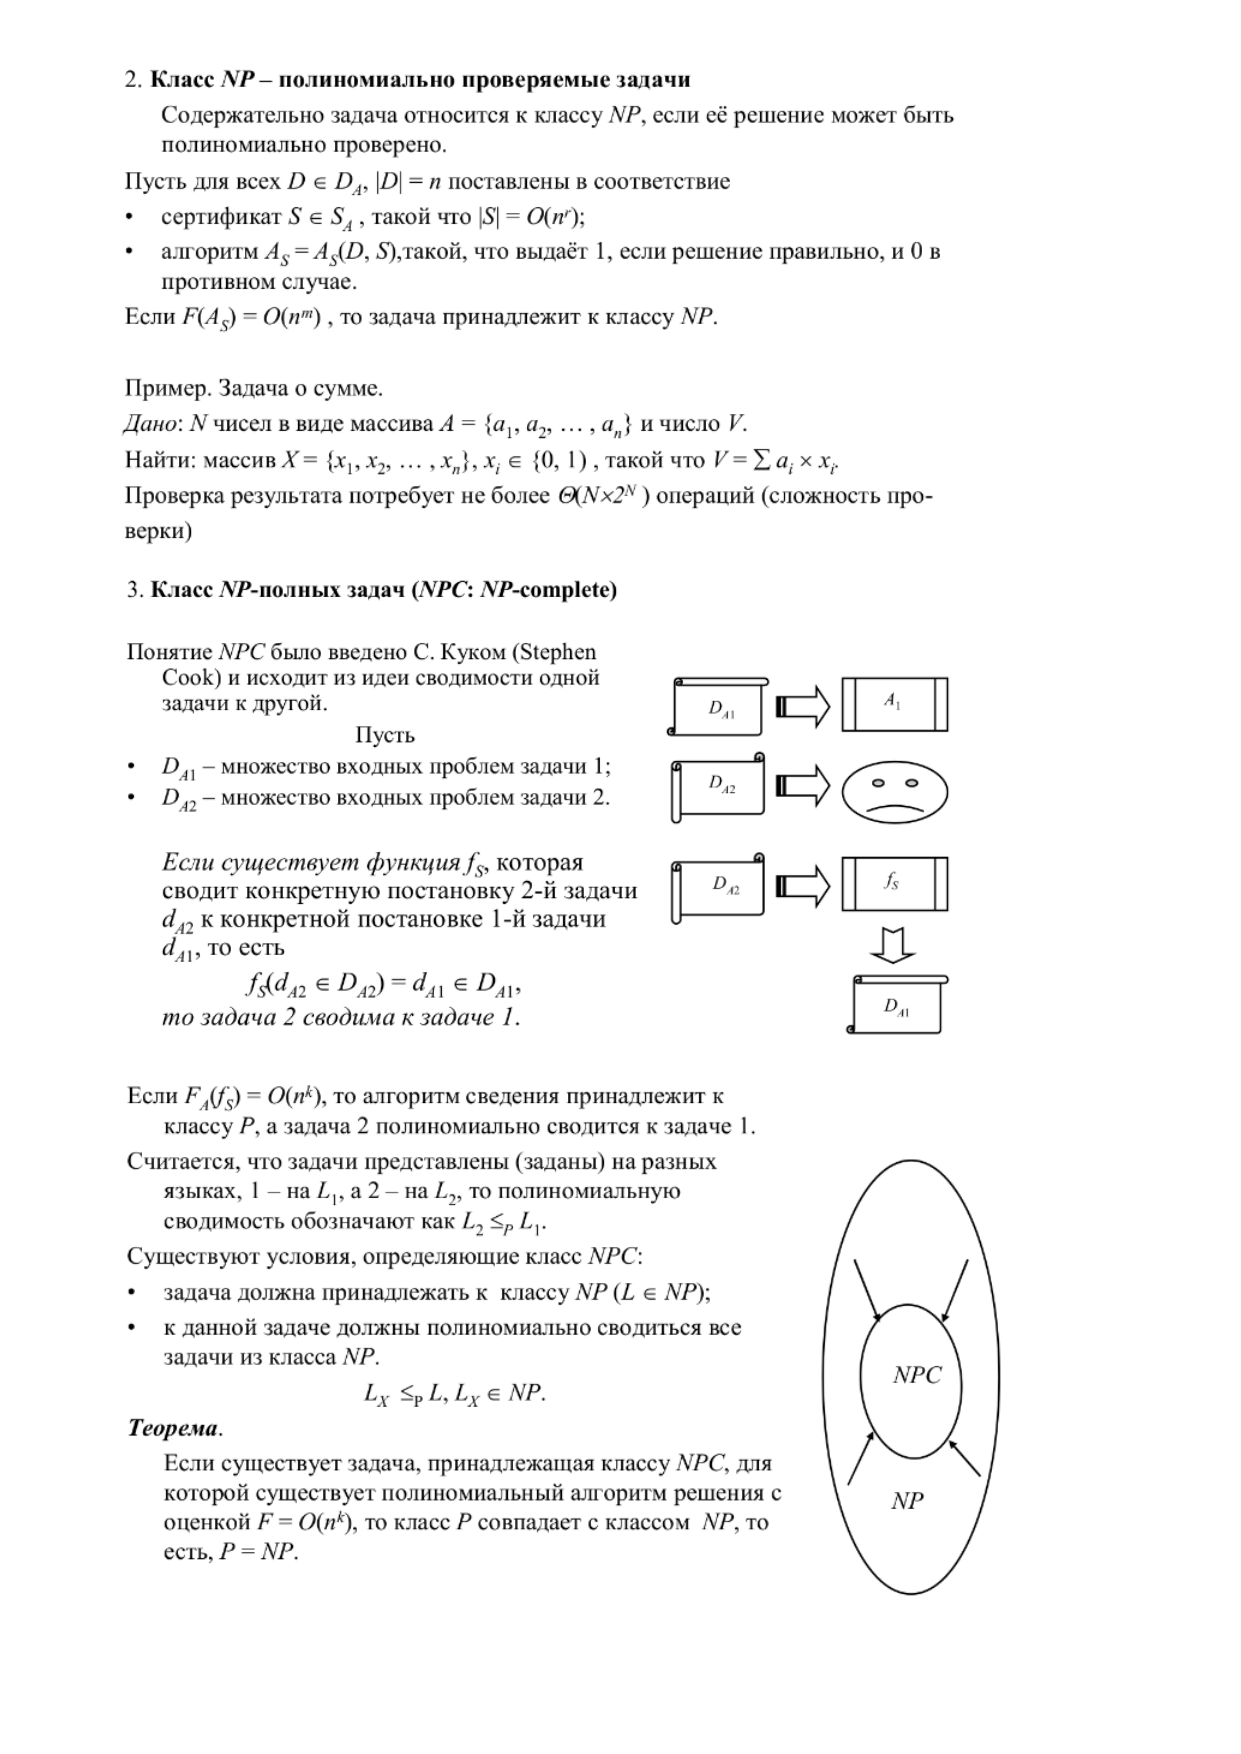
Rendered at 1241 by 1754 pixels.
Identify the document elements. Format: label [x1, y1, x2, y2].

picture [118, 1078, 1016, 1611]
picture [118, 567, 969, 1060]
picture [118, 59, 970, 549]
